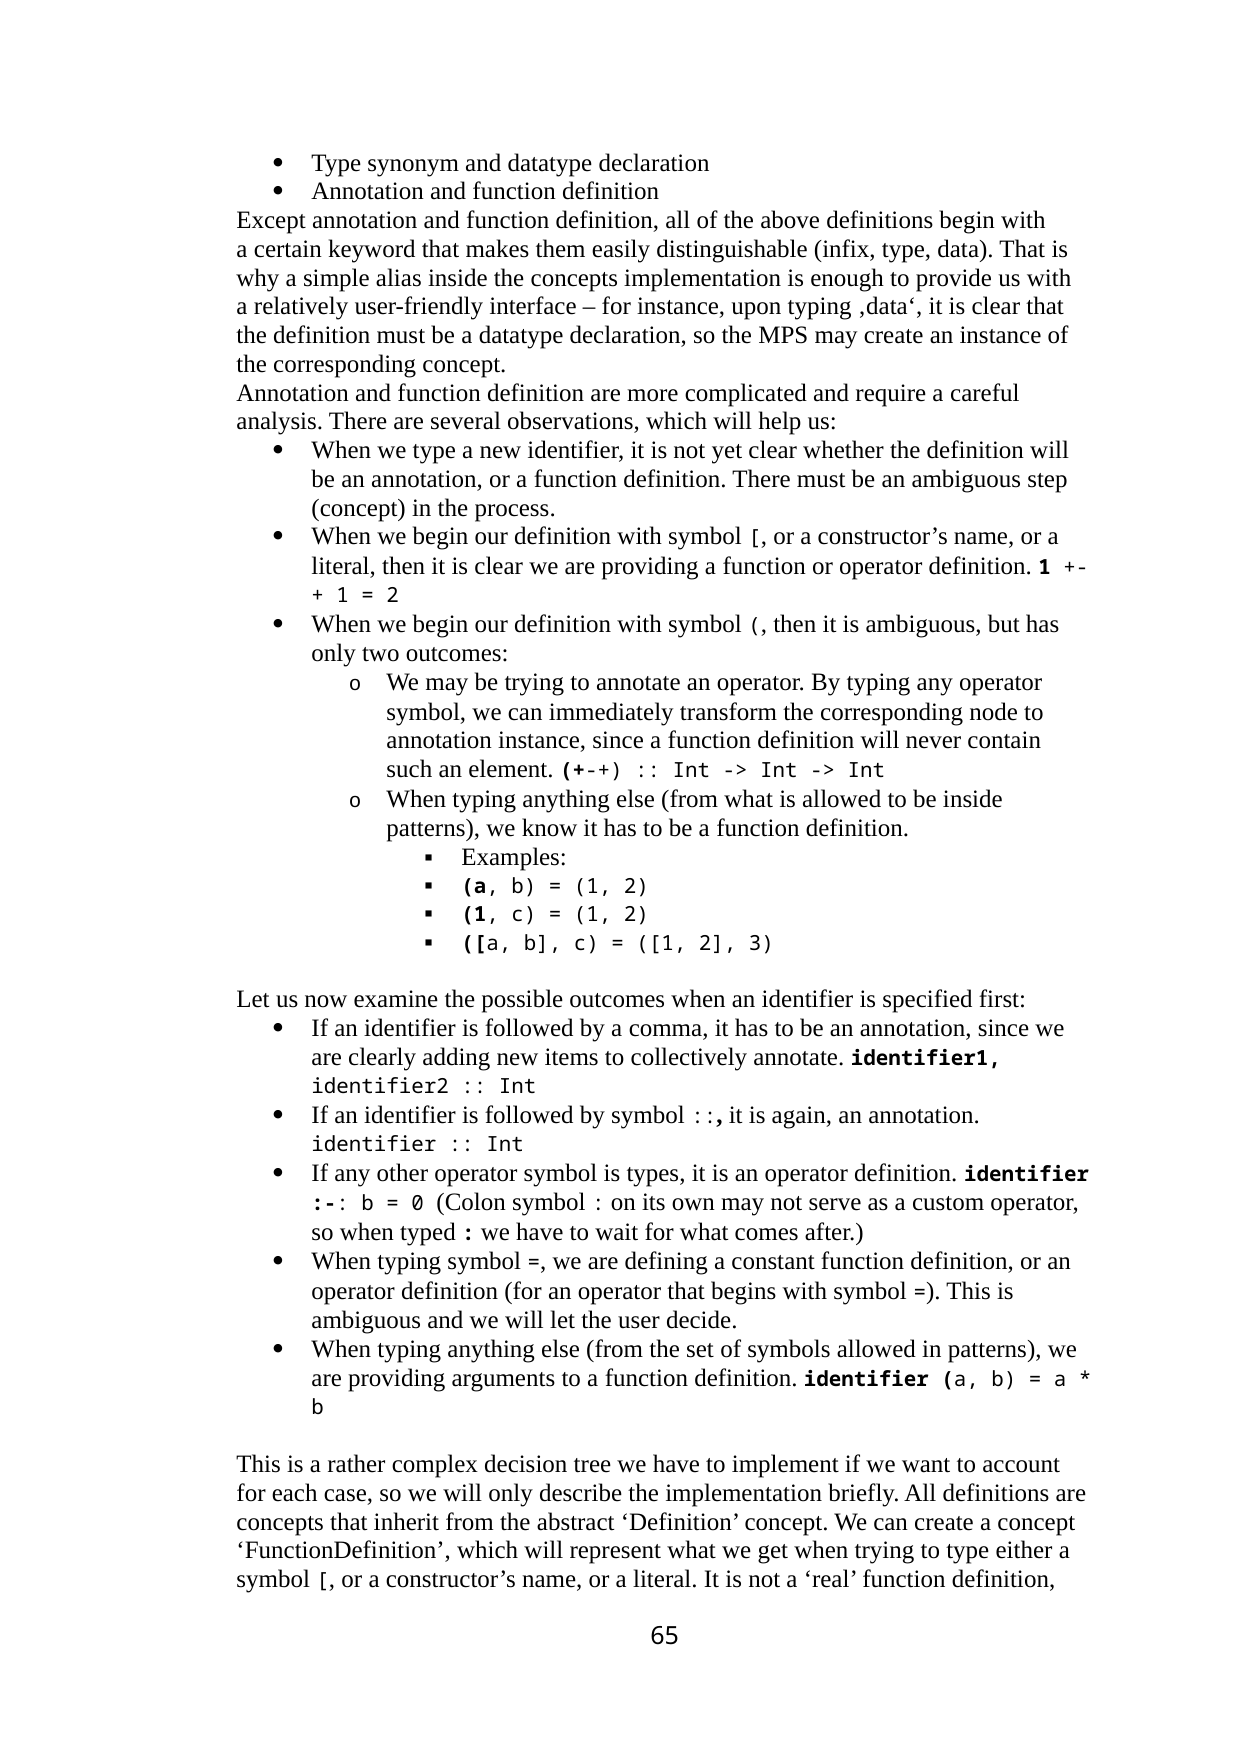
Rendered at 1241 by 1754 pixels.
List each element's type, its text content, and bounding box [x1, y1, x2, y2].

list When typing anything else (from the set of symbols allowed in patterns), we are providing arguments to a function definition. identifier (a, b) = a * b [274, 1334, 1092, 1421]
list If an identifier is followed by symbol ::, it is again, an annotation. identifier :: Int [274, 1100, 1092, 1158]
text Except annotation and function definition, all of the above definitions begin with a certain keyword that makes them easily distinguishable (infix, type, data). That is why a simple alias inside the concepts implementation is enough to provide us with a relatively user-friendly interface – for instance, upon typing ‚data‘, it is clear that the definition must be a datatype declaration, so the MPS may create an instance of the corresponding concept. [236, 205, 1092, 378]
list We may be trying to annotate an operator. By typing any operator symbol, we can immediately transform the corresponding node to annotation instance, since a function definition will never contain such an element. (+-+) :: Int -> Int -> Int [349, 667, 1092, 784]
list When typing anything else (from what is allowed to be inside patterns), we know it has to be a function definition. [349, 784, 1092, 842]
list When typing symbol =, we are defining a constant function definition, or an operator definition (for an operator that begins with symbol =). This is ambiguous and we will let the user decide. [274, 1246, 1092, 1334]
list (1, c) = (1, 2) [424, 899, 1092, 928]
list Examples: [424, 842, 1092, 871]
list ([a, b], c) = ([1, 2], 3) [424, 928, 1092, 956]
list When we type a new identifier, it is not yet clear whether the definition will be an annotation, or a function definition. There must be an ambiguous step (concept) in the process. [274, 435, 1092, 521]
list Type synonym and datatype declaration [274, 148, 1092, 176]
list If any other operator symbol is types, it is an operator definition. identifier :-: b = 0 (Colon symbol : on its own may not serve as a custom operator, so when typed : we have to wait for what comes after.) [274, 1158, 1092, 1246]
list (a, b) = (1, 2) [424, 871, 1092, 899]
list When we begin our definition with symbol (, then it is ambiguous, but has only two outcomes: [274, 609, 1092, 667]
list Annotation and function definition [274, 176, 1092, 205]
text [236, 1449, 1092, 1594]
list If an identifier is followed by a comma, it has to be an annotation, since we are clearly adding new items to collectively annotate. identifier1, identifier2 :: Int [274, 1013, 1092, 1100]
text Let us now examine the possible outcomes when an identifier is specified first: [236, 984, 1092, 1013]
text Annotation and function definition are more complicated and require a careful analysis. There are several observations, which will help us: [236, 378, 1092, 435]
list When we begin our definition with symbol [, or a constructor’s name, or a literal, then it is clear we are providing a function or operator definition. 1 +-+ 1 = 2 [274, 521, 1092, 609]
